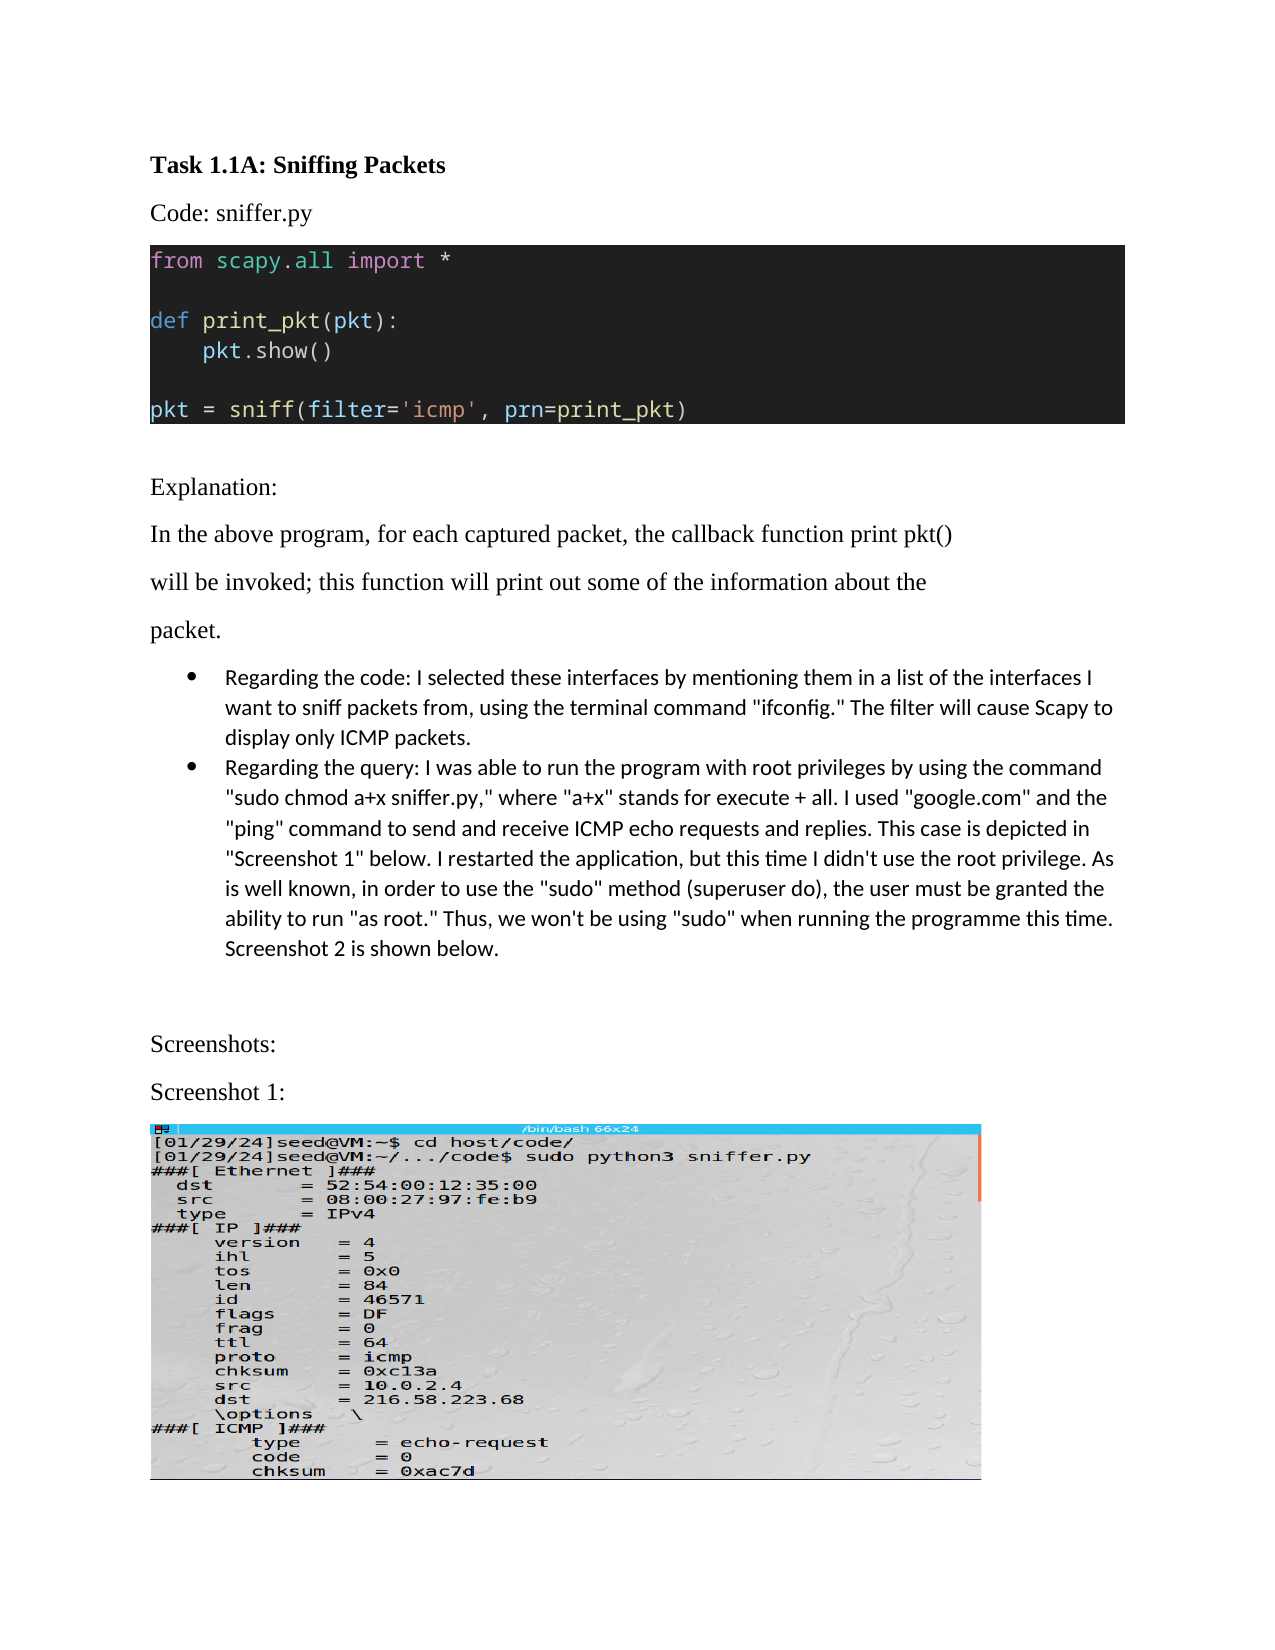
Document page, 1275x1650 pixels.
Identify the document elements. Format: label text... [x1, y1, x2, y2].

text Screenshots: [150, 1029, 1125, 1058]
picture [150, 1124, 982, 1480]
text Code: sniffer.py [150, 198, 1125, 226]
text packet. [150, 615, 1125, 644]
text Screenshot 1: [150, 1077, 1125, 1106]
text In the above program, for each captured packet, the callback function print pkt() [150, 519, 1125, 548]
text from scapy.all import * [150, 245, 1125, 275]
list Regarding the query: I was able to run the program with root privileges by using the command "sudo chmod a+x sniffer.py," where "a+x" stands for execute + all. I used "google.com" and the "ping" command to send and receive ICMP echo requests and replies. This case is depicted in "Screenshot 1" below. I restarted the application, but this time I didn't use the root privilege. As is well known, in order to use the "sudo" method (superuser do), the user must be granted the ability to run "as root." Thus, we won't be using "sudo" when running the programme this time. Screenshot 2 is shown below. [187, 753, 1125, 963]
text will be invoked; this function will print out some of the information about the [150, 567, 1125, 596]
text pkt = sniff(filter='icmp', prn=print_pkt) [150, 394, 1125, 424]
text Explanation: [150, 472, 1125, 501]
text def print_pkt(pkt): [150, 305, 1125, 335]
text Task 1.1A: Sniffing Packets [150, 150, 1125, 179]
text pkt.show() [150, 335, 1125, 364]
list Regarding the code: I selected these interfaces by mentioning them in a list of the interfaces I want to sniff packets from, using the terminal command "ifconfig." The filter will cause Scapy to display only ICMP packets. [187, 663, 1125, 751]
